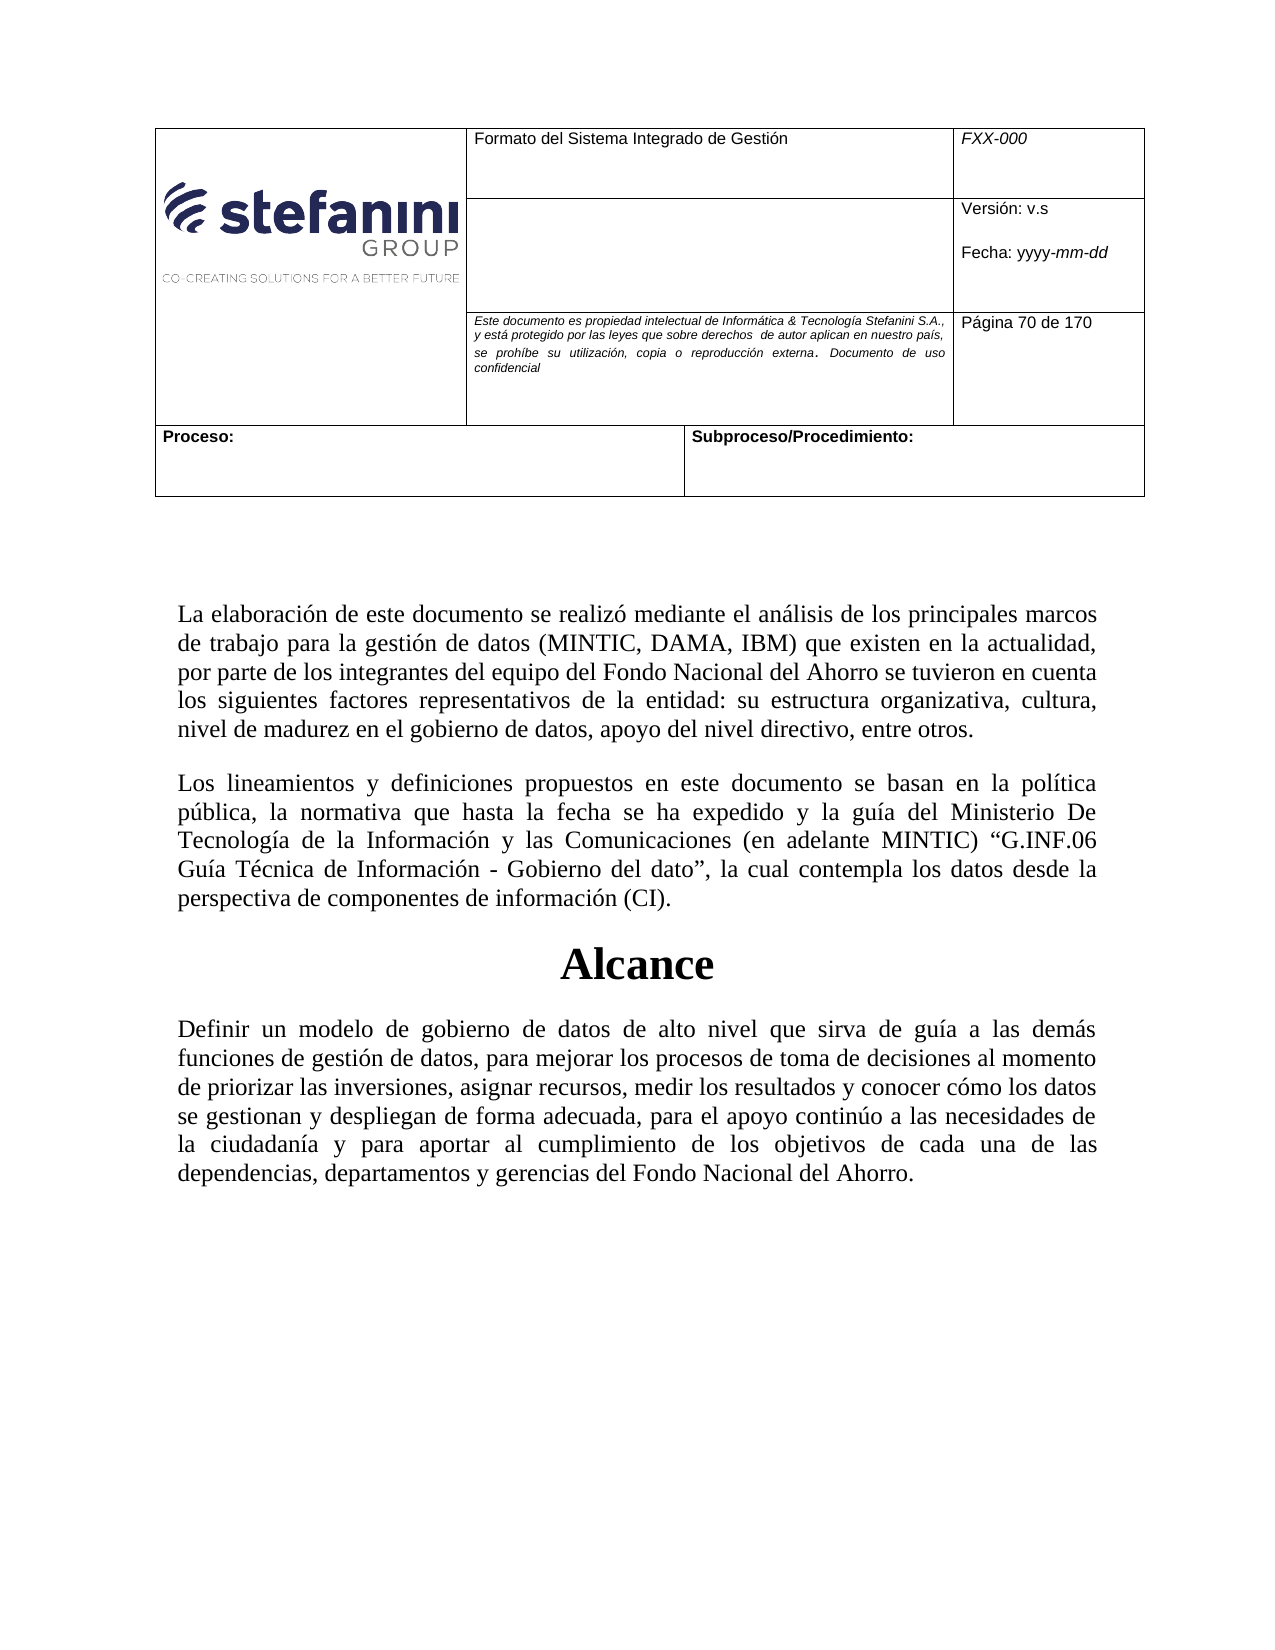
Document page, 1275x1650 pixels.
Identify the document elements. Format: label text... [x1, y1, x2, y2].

text Los lineamientos y definiciones propuestos en este documento se basan en la política pública, la normativa que hasta la fecha se ha expedido y la guía del Ministerio De Tecnología de la Información y las Comunicaciones (en adelante MINTIC) “G.INF.06 Guía Técnica de Información - Gobierno del dato”, la cual contempla los datos desde la perspectiva de componentes de información (CI). [177, 768, 1098, 912]
subtitle Alcance [177, 937, 1098, 989]
text Definir un modelo de gobierno de datos de alto nivel que sirva de guía a las demás funciones de gestión de datos, para mejorar los procesos de toma de decisiones al momento de priorizar las inversiones, asignar recursos, medir los resultados y conocer cómo los datos se gestionan y despliegan de forma adecuada, para el apoyo continúo a las necesidades de la ciudadanía y para aportar al cumplimiento de los objetivos de cada una de las dependencias, departamentos y gerencias del Fondo Nacional del Ahorro. [177, 1014, 1098, 1187]
picture [162, 182, 460, 286]
text La elaboración de este documento se realizó mediante el análisis de los principales marcos de trabajo para la gestión de datos (MINTIC, DAMA, IBM) que existen en la actualidad, por parte de los integrantes del equipo del Fondo Nacional del Ahorro se tuvieron en cuenta los siguientes factores representativos de la entidad: su estructura organizativa, cultura, nivel de madurez en el gobierno de datos, apoyo del nivel directivo, entre otros. [177, 599, 1098, 743]
